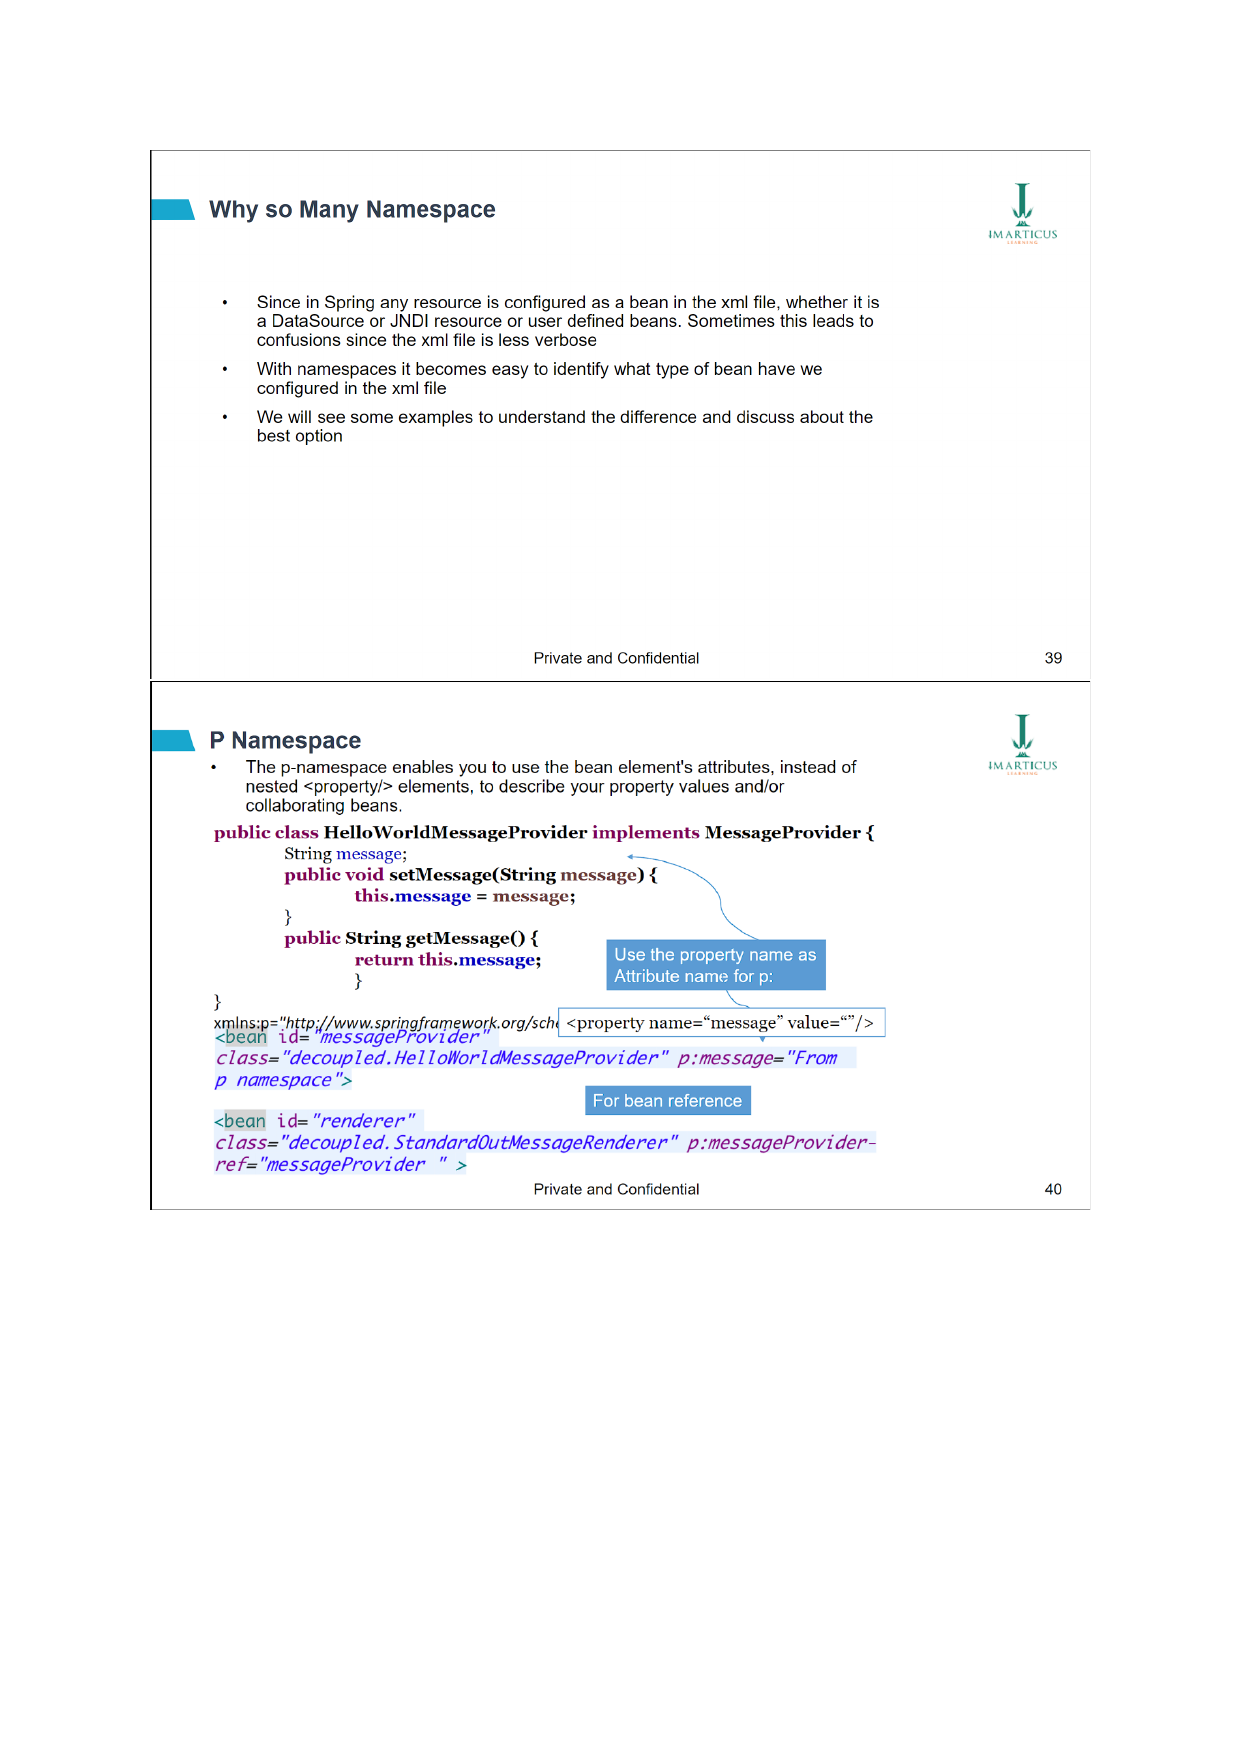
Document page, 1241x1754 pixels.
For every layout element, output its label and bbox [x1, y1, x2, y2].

picture [150, 681, 1091, 1210]
picture [150, 150, 1091, 679]
